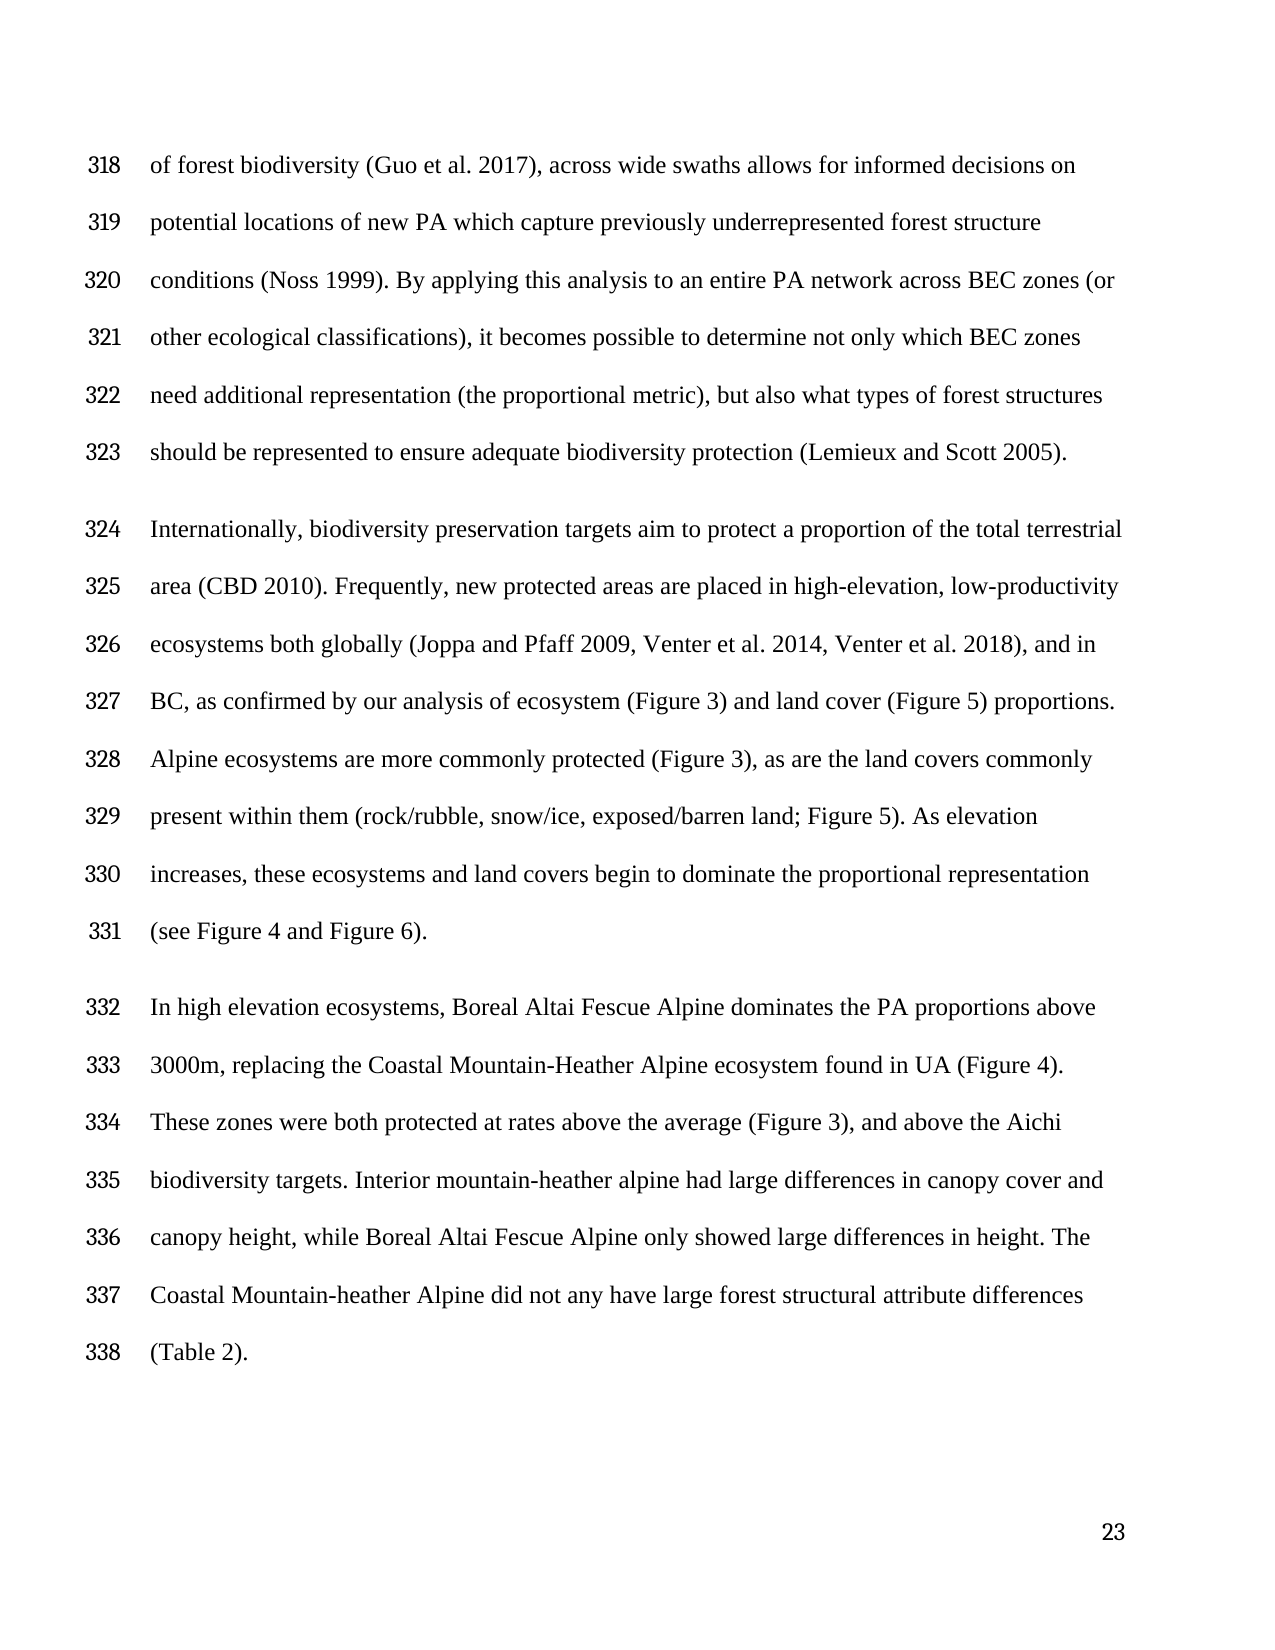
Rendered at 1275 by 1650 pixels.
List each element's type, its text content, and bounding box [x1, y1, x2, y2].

text Internationally, biodiversity preservation targets aim to protect a proportion of the total terrestrial area (CBD 2010). Frequently, new protected areas are placed in high-elevation, low-productivity ecosystems both globally (Joppa and Pfaff 2009, Venter et al. 2014, Venter et al. 2018), and in BC, as confirmed by our analysis of ecosystem (Figure 3) and land cover (Figure 5) proportions. Alpine ecosystems are more commonly protected (Figure 3), as are the land covers commonly present within them (rock/rubble, snow/ice, exposed/barren land; Figure 5). As elevation increases, these ecosystems and land covers begin to dominate the proportional representation (see Figure 4 and Figure 6). [150, 514, 1125, 945]
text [150, 150, 1125, 466]
text In high elevation ecosystems, Boreal Altai Fescue Alpine dominates the PA proportions above 3000m, replacing the Coastal Mountain-Heather Alpine ecosystem found in UA (Figure 4). These zones were both protected at rates above the average (Figure 3), and above the Aichi biodiversity targets. Interior mountain-heather alpine had large differences in canopy cover and canopy height, while Boreal Altai Fescue Alpine only showed large differences in height. The Coastal Mountain-heather Alpine did not any have large forest structural attribute differences (Table 2). [150, 992, 1125, 1366]
